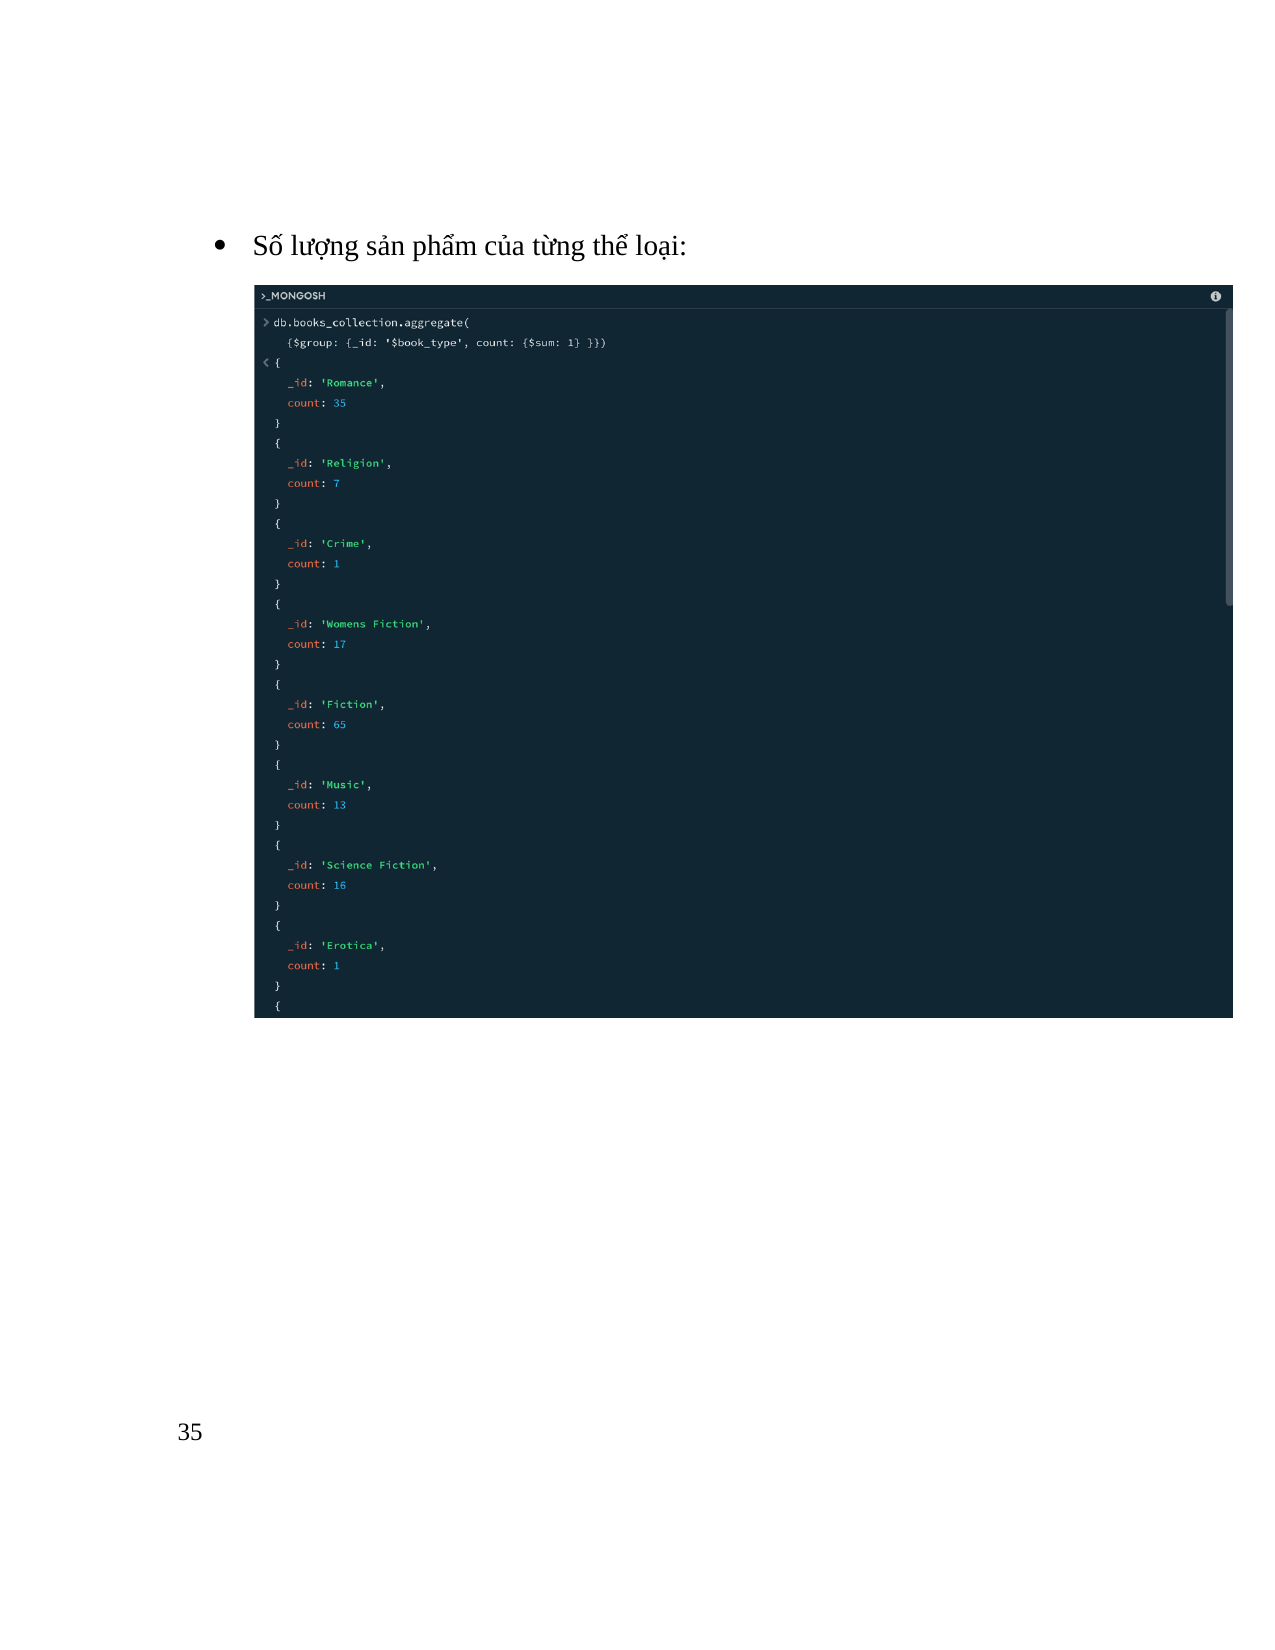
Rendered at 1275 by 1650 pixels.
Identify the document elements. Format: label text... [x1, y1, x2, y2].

picture [253, 285, 1233, 1018]
list Số lượng sản phẩm của từng thể loại: [215, 228, 1157, 262]
